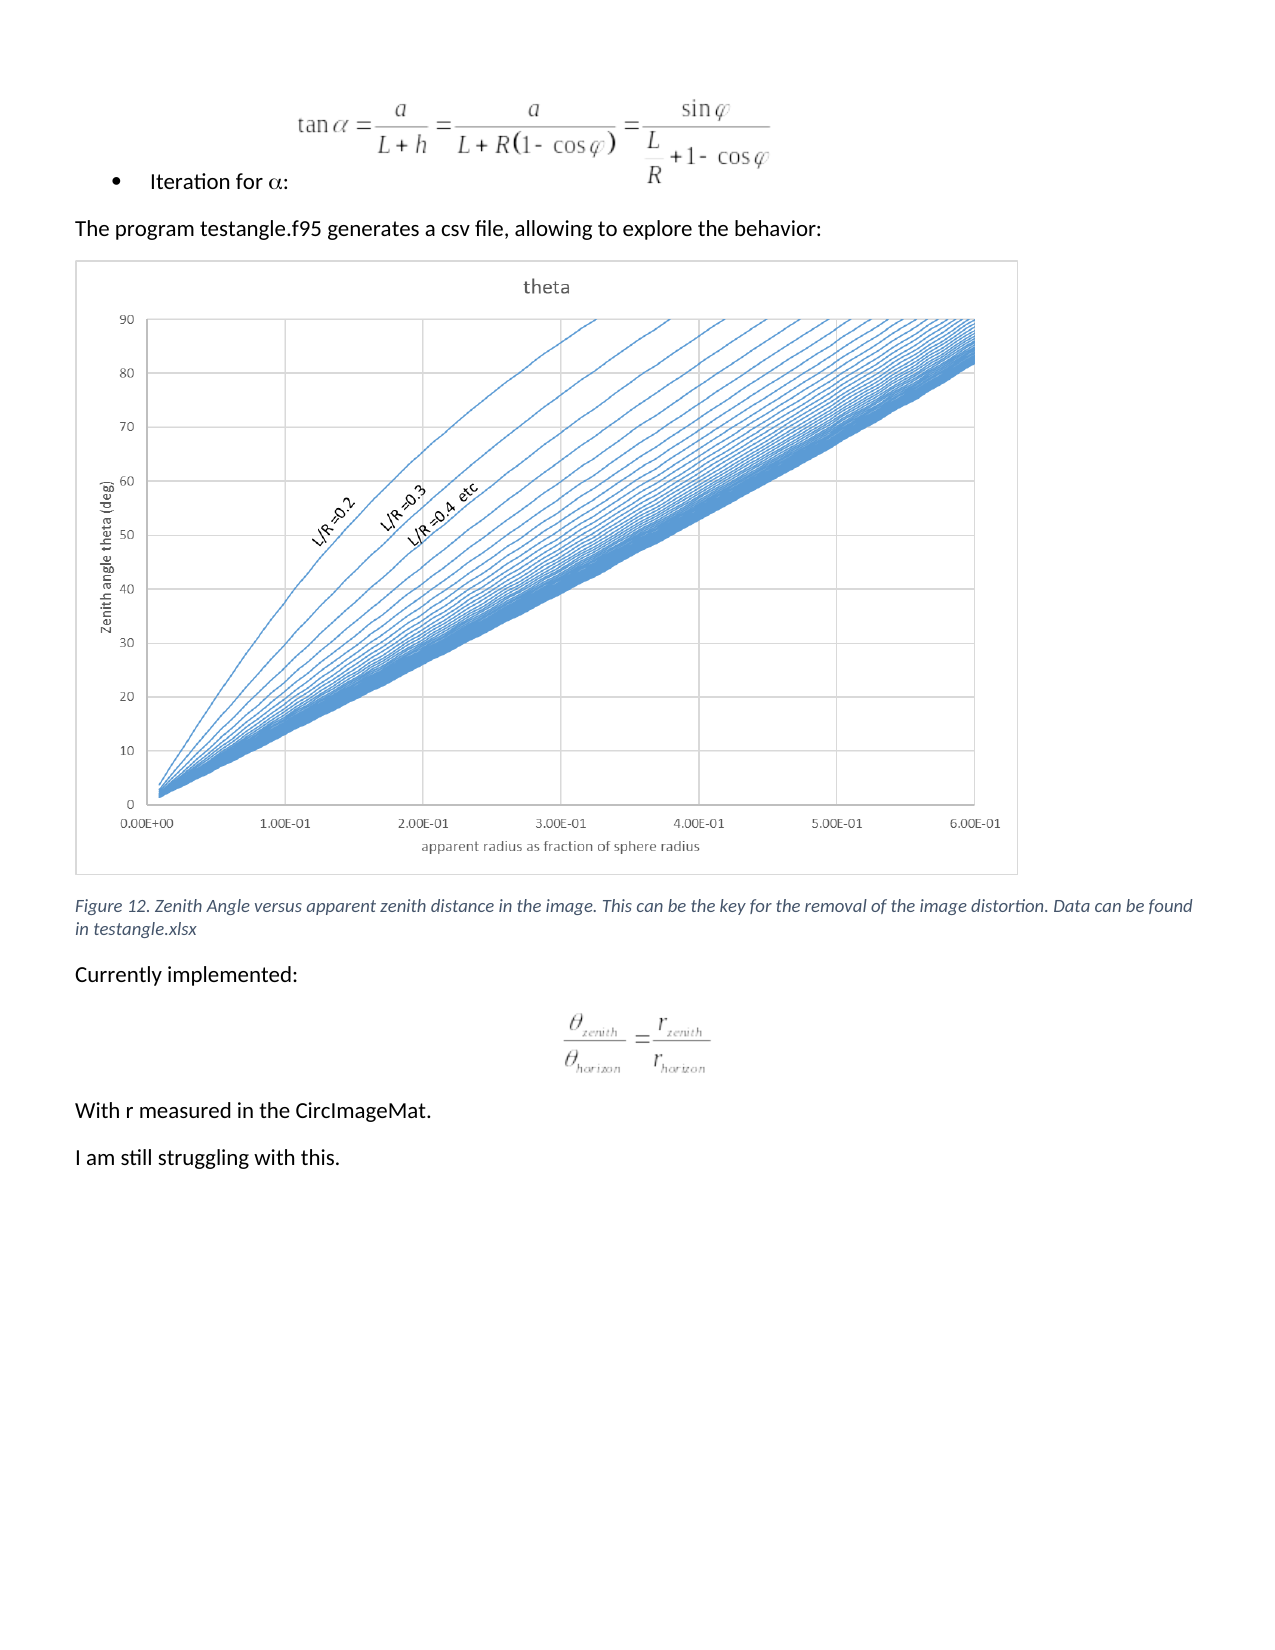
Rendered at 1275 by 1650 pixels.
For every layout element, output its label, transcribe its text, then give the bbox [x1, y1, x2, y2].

text Figure 12. Zenith Angle versus apparent zenith distance in the image. This can be the key for the removal of the image distortion. Data can be found in testangle.xlsx [75, 894, 1200, 940]
text Currently implemented: [75, 961, 1200, 988]
picture [75, 260, 1018, 875]
text I am still struggling with this. [75, 1143, 1200, 1171]
text The program testangle.f95 generates a csv file, allowing to explore the behavior: [75, 214, 1200, 242]
text With r measured in the CircImageMat. [75, 1097, 1200, 1124]
list Iteration for : [112, 94, 1200, 195]
